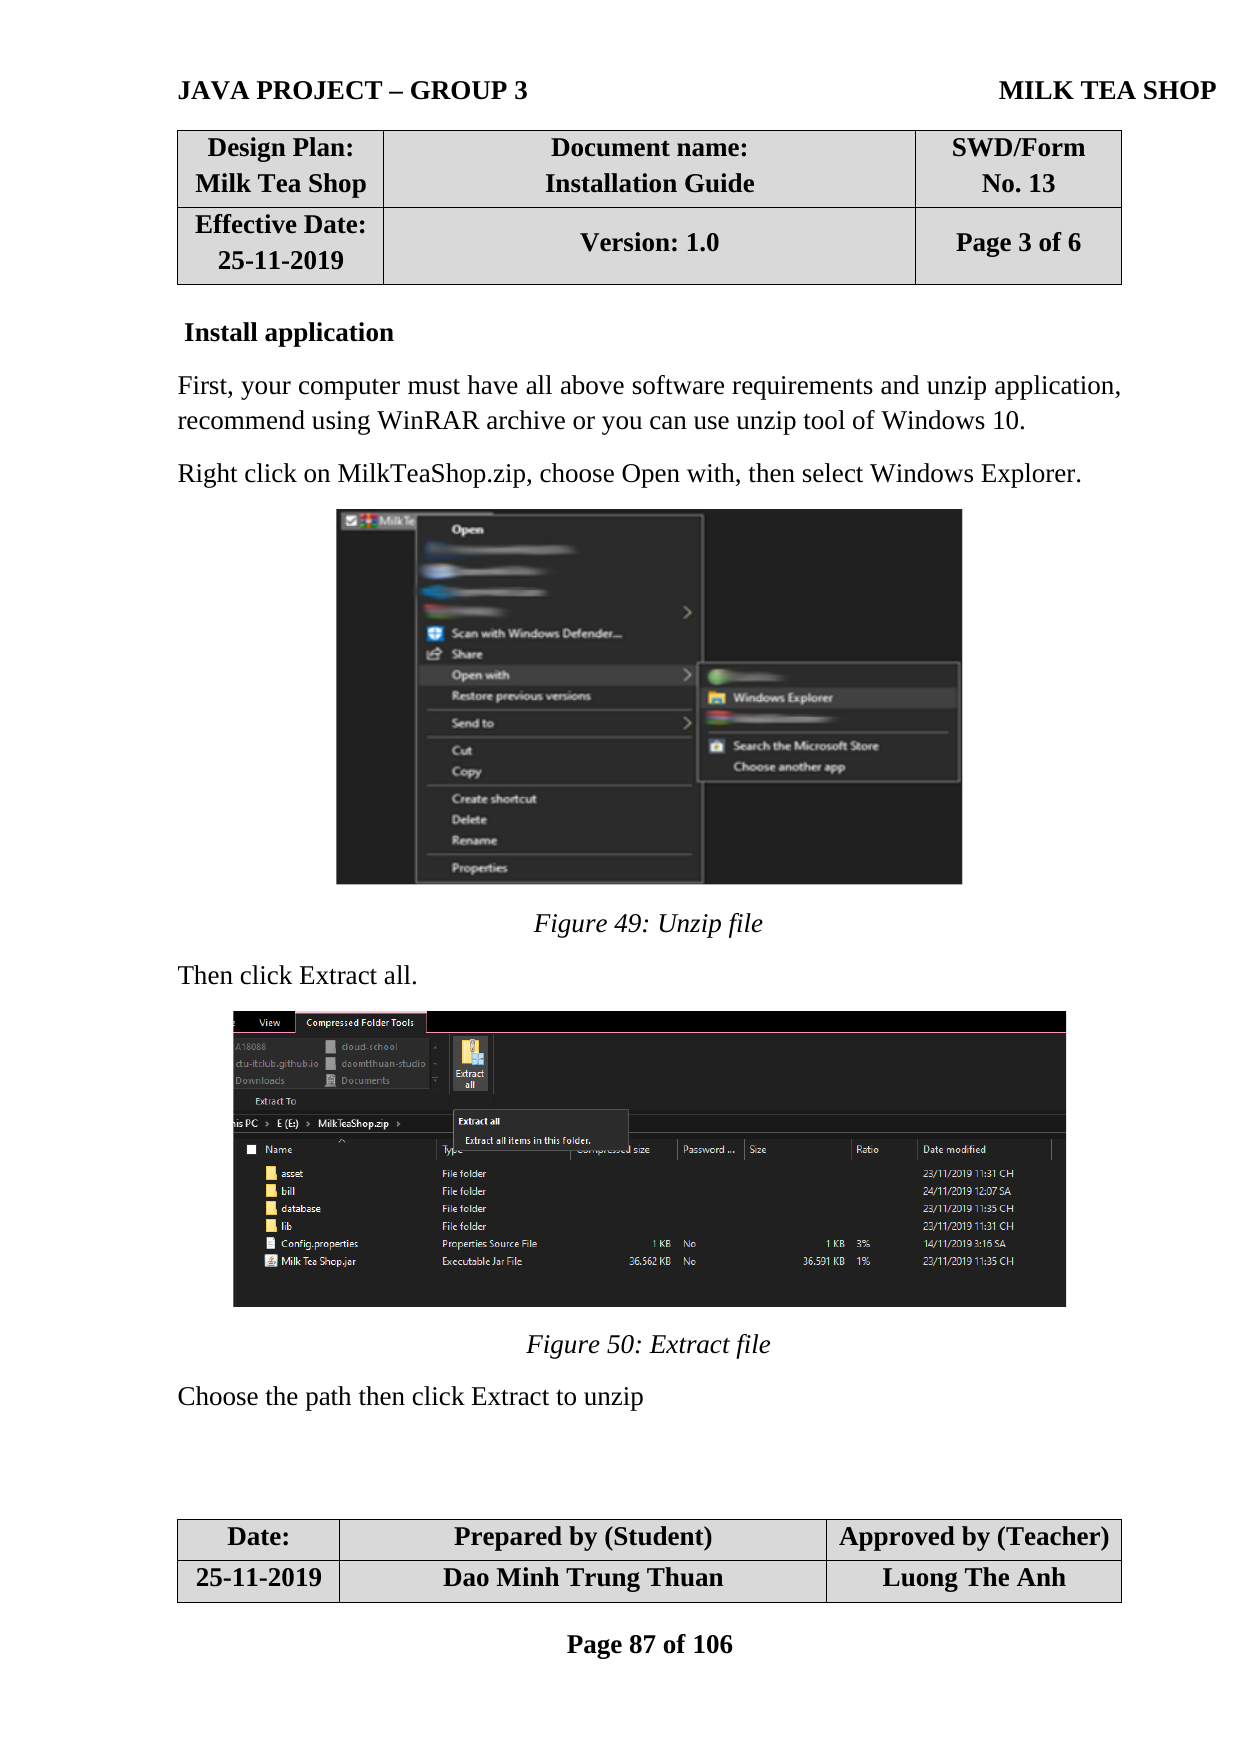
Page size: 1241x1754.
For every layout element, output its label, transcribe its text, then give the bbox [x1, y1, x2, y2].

text Figure 50: Extract file [177, 1328, 1122, 1359]
text First, your computer must have all above software requirements and unzip application, recommend using WinRAR archive or you can use unzip tool of Windows 10. [177, 369, 1122, 436]
text Then click Extract all. [177, 959, 1122, 991]
text Install application [177, 316, 1122, 347]
text Right click on MilkTeaShop.zip, choose Open with, then select Windows Explorer. [177, 457, 1122, 488]
text Figure 49: Unzip file [177, 907, 1122, 938]
picture [233, 1011, 1067, 1307]
text Choose the path then click Extract to unzip [177, 1381, 1122, 1412]
